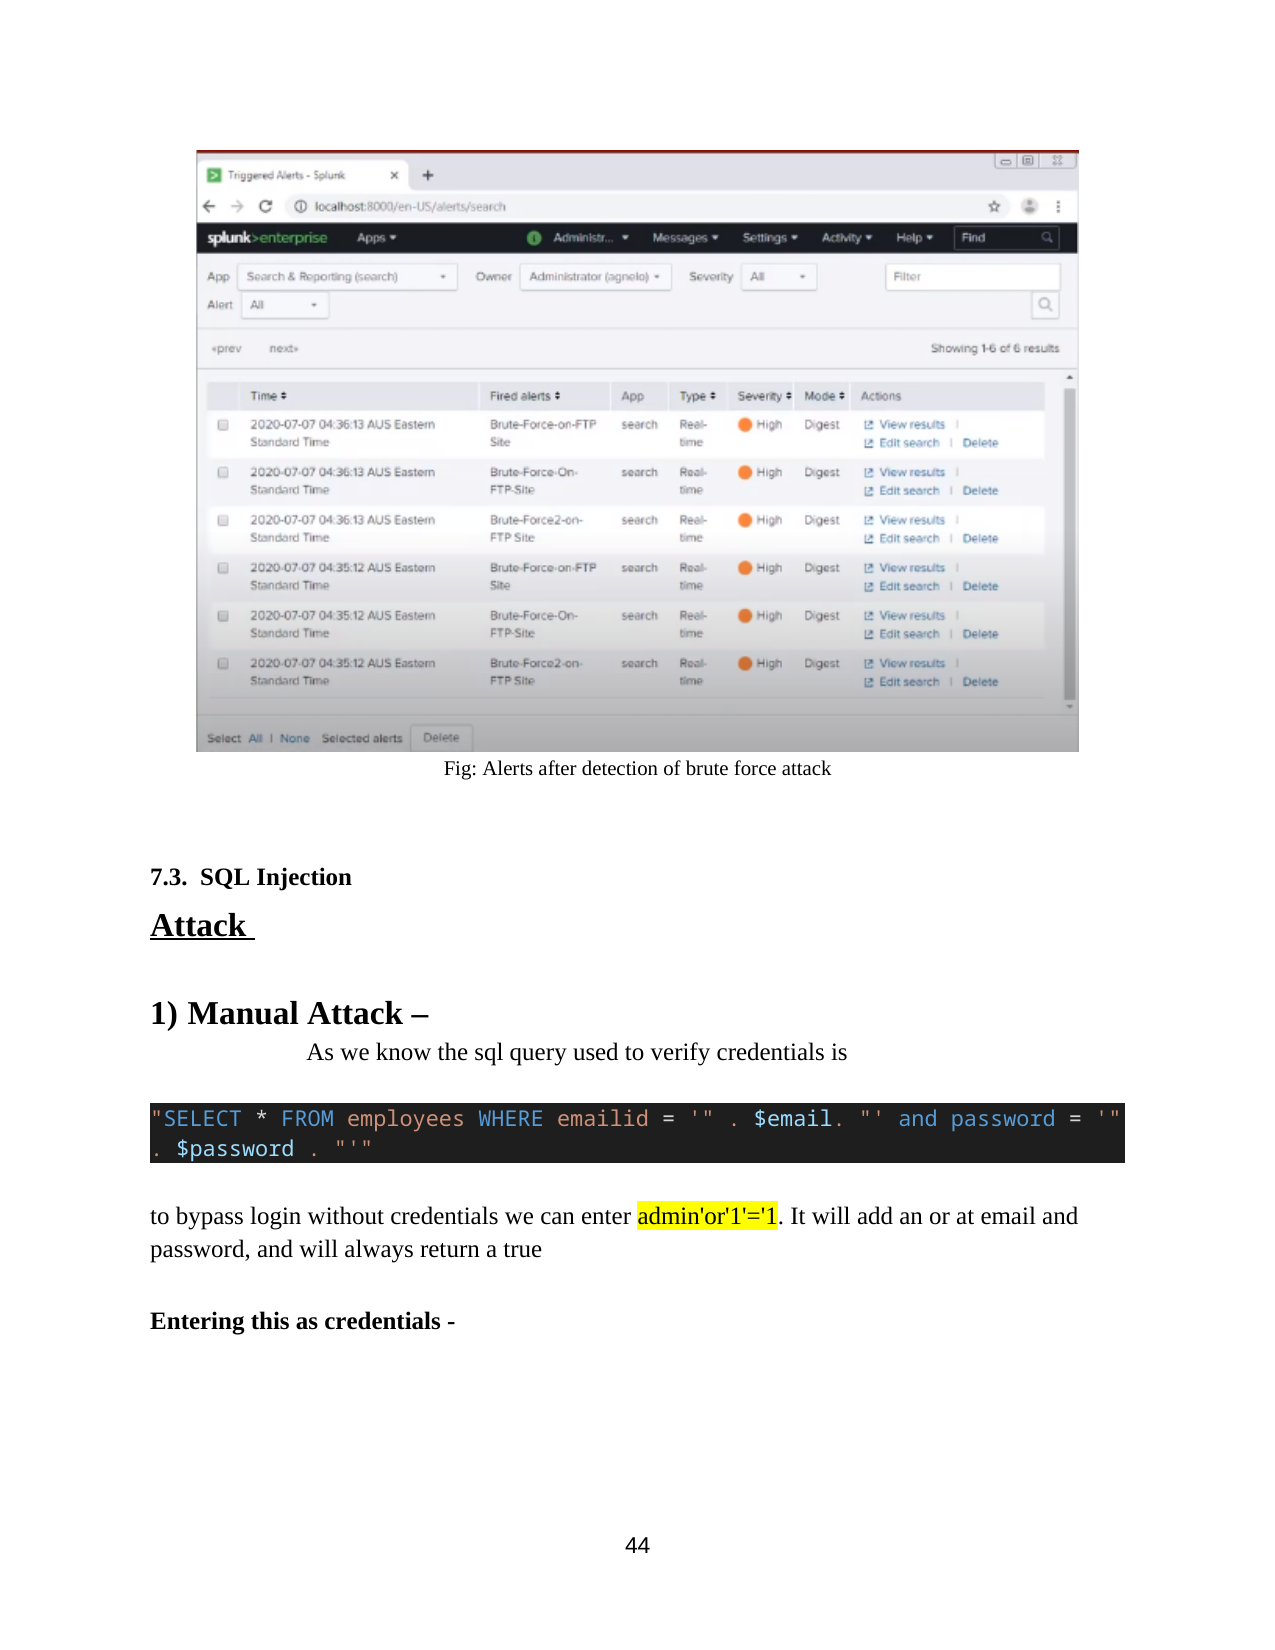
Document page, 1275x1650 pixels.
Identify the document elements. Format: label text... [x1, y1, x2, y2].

list As we know the sql query used to verify credentials is [300, 1037, 1125, 1066]
text Entering this as credentials - [150, 1306, 1125, 1335]
text to bypass login without credentials we can enter admin'or'1'='1. It will add an or at email and password, and will always return a true [150, 1201, 1125, 1263]
picture [196, 150, 1079, 752]
text Fig: Alerts after detection of brute force attack [150, 755, 1125, 779]
text "SELECT * FROM employees WHERE emailid = '" . $email. "' and password = '" . $password . "'" [150, 1103, 1125, 1163]
list Attack [150, 905, 1125, 943]
list Manual Attack – [150, 993, 1125, 1032]
text 7.3. SQL Injection [150, 862, 1125, 891]
